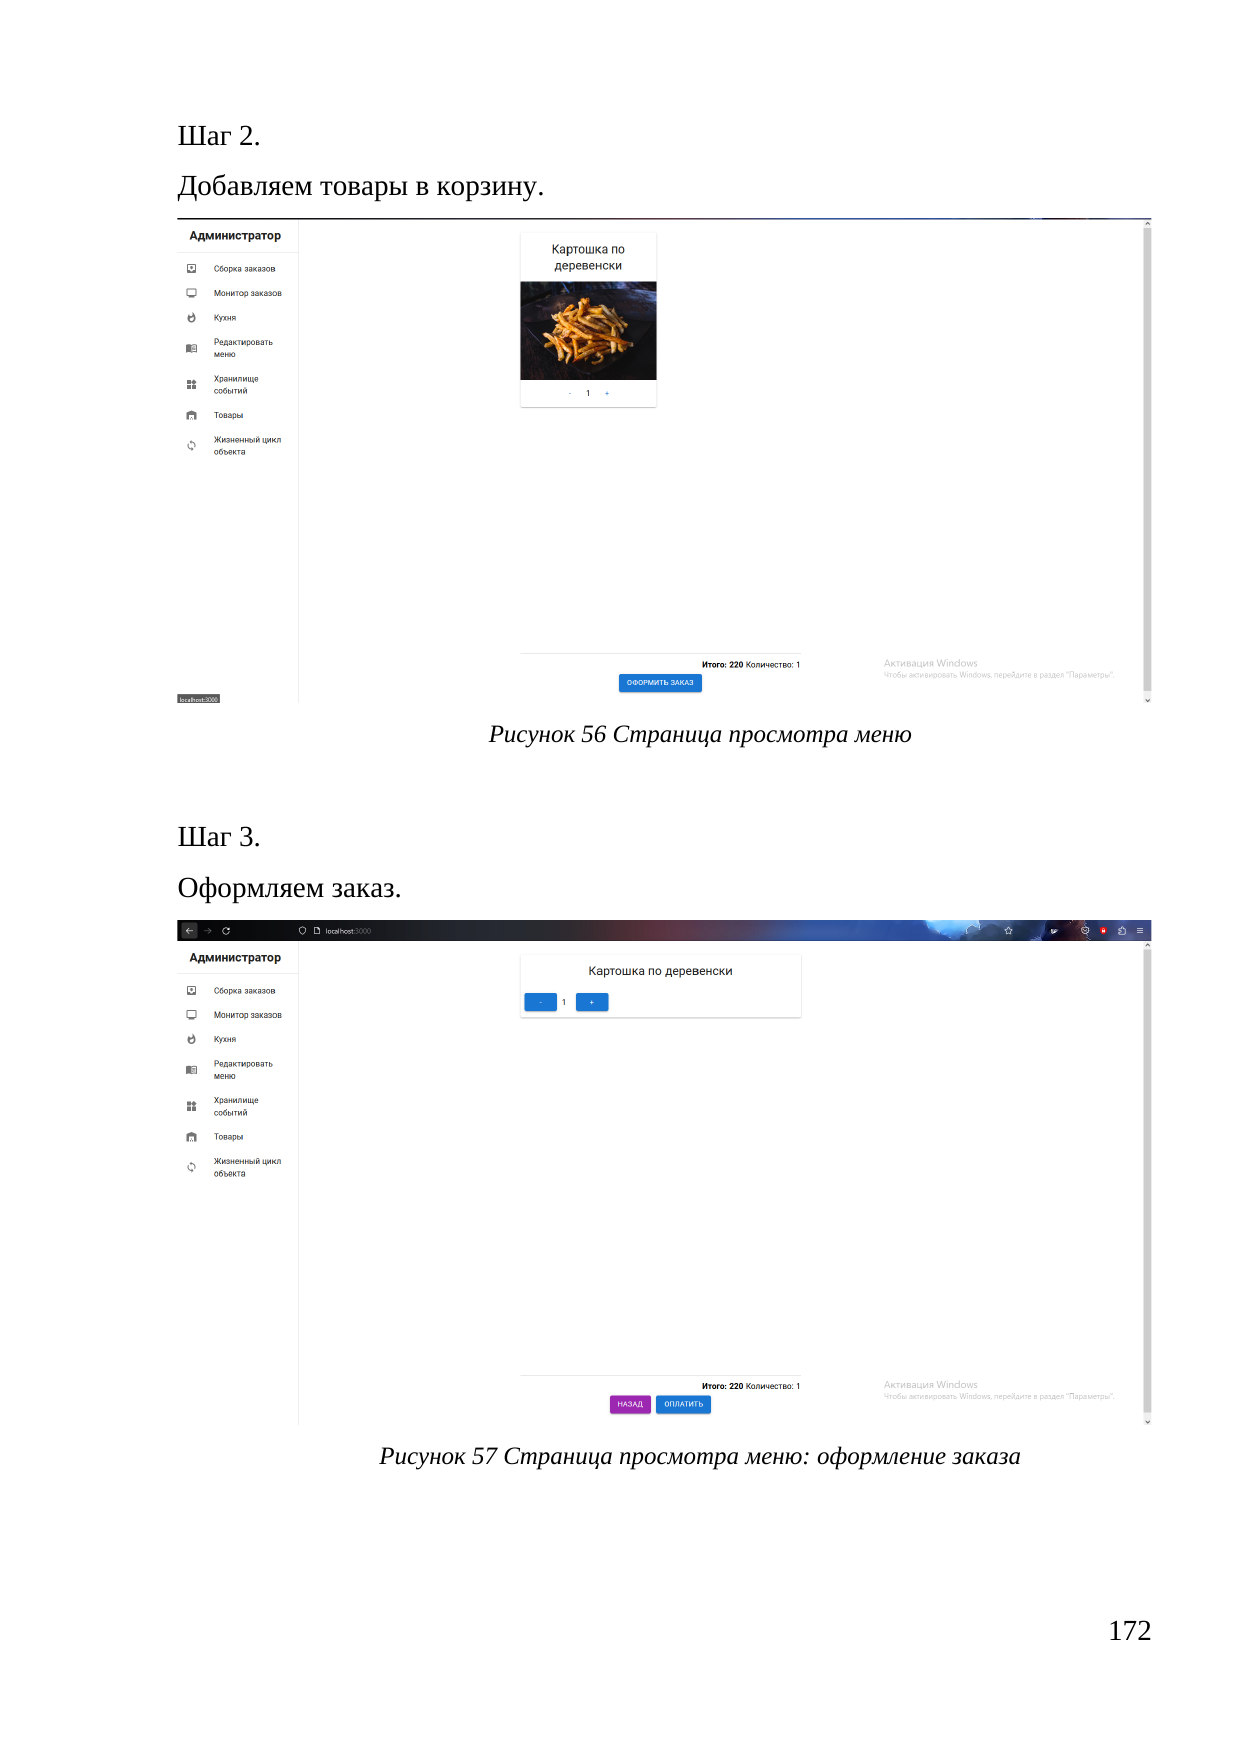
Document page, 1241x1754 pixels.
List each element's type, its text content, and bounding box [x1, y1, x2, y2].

text Рисунок 56 Страница просмотра меню [177, 719, 1152, 748]
text Оформляем заказ. [177, 870, 1152, 903]
picture [177, 218, 1152, 703]
text Добавляем товары в корзину. [177, 168, 1152, 202]
text Шаг 2. [177, 118, 1152, 152]
picture [177, 920, 1152, 1425]
text Шаг 3. [177, 819, 1152, 853]
text Рисунок 57 Страница просмотра меню: оформление заказа [177, 1441, 1152, 1470]
